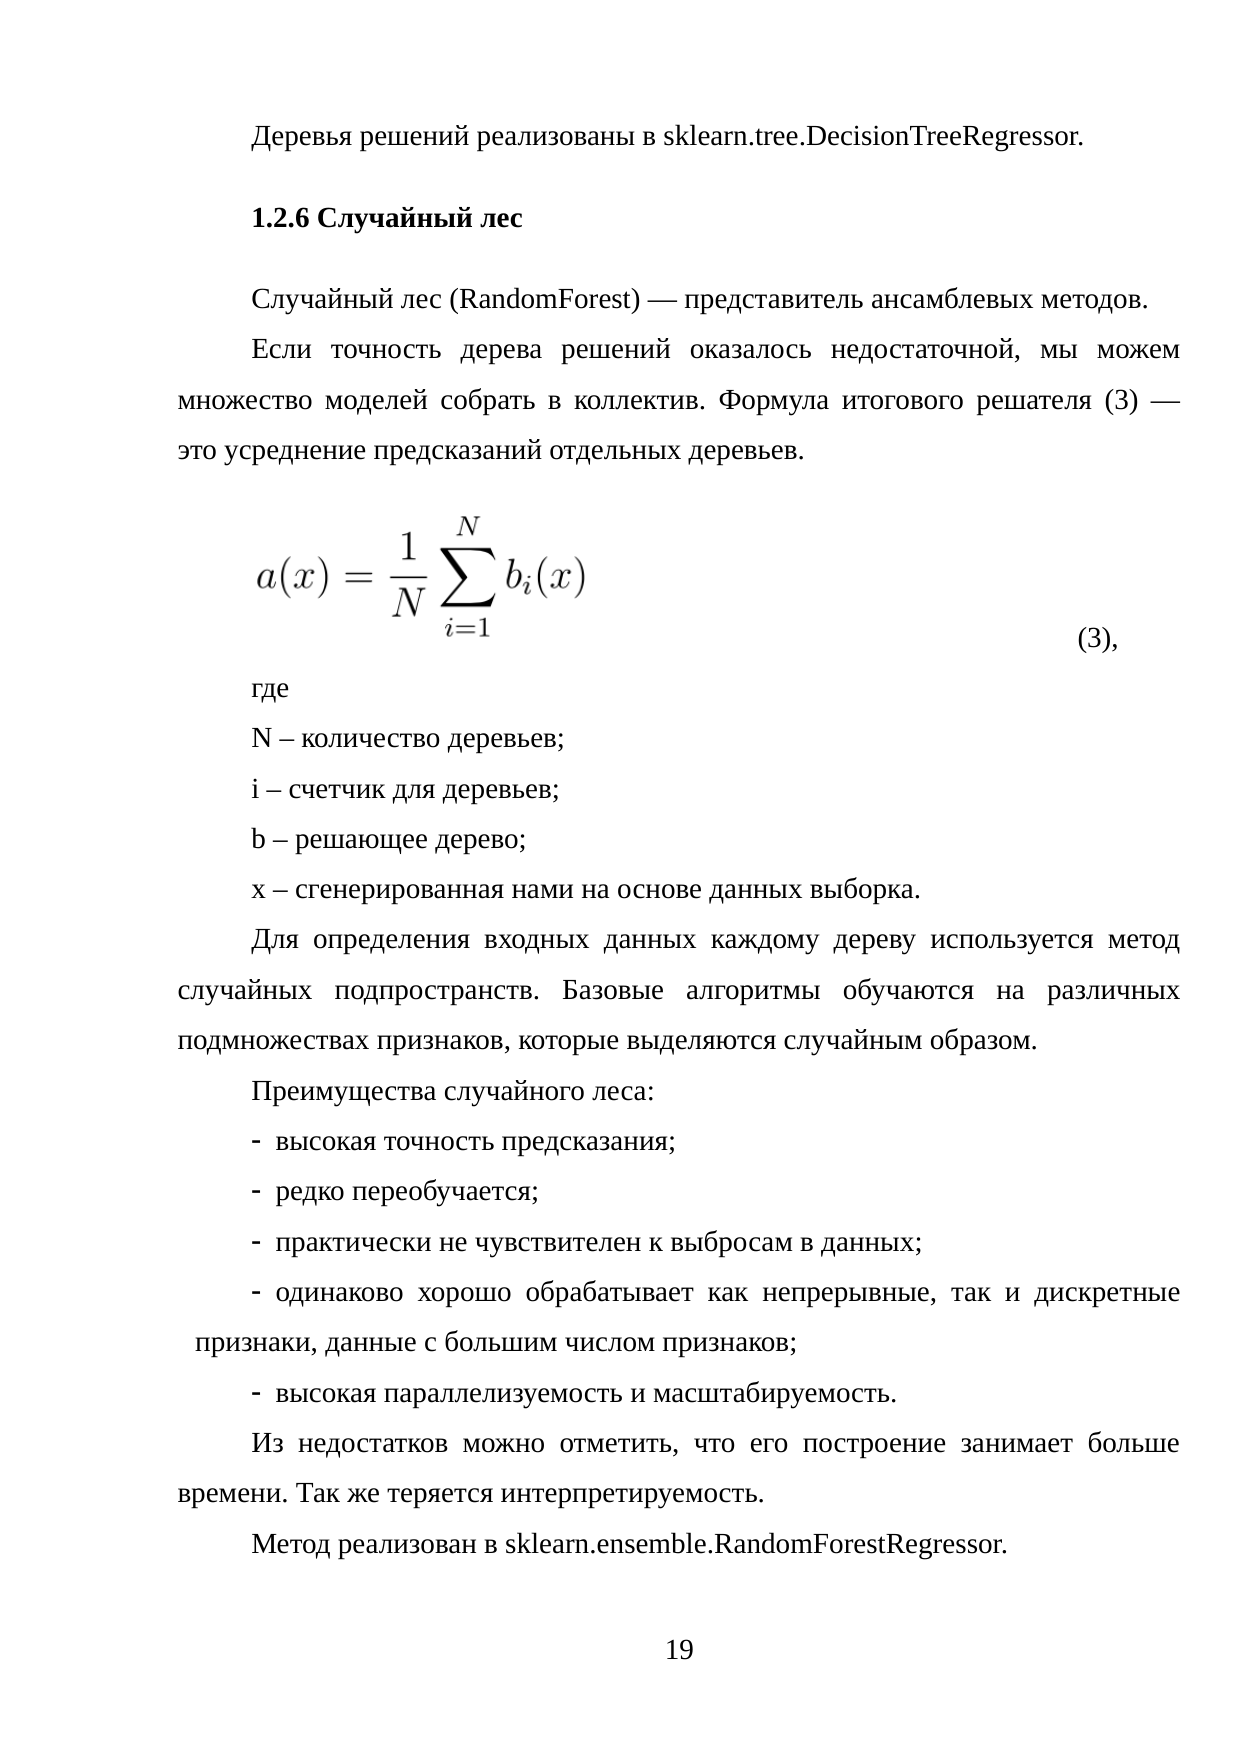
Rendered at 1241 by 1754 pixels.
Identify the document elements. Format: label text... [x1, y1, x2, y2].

list редко переобучается; [195, 1173, 1181, 1207]
text b – решающее дерево; [177, 821, 1181, 854]
list высокая параллелизуемость и масштабируемость. [195, 1375, 1181, 1408]
text где [177, 670, 1181, 704]
text Преимущества случайного леса: [177, 1073, 1181, 1106]
text Если точность дерева решений оказалось недостаточной, мы можем множество моделей собрать в коллектив. Формула итогового решателя (3) — это усреднение предсказаний отдельных деревьев. [177, 332, 1181, 466]
list практически не чувствителен к выбросам в данных; [195, 1224, 1181, 1257]
text x – сгенерированная нами на основе данных выборка. [177, 871, 1181, 905]
text i – счетчик для деревьев; [177, 771, 1181, 804]
text N – количество деревьев; [177, 720, 1181, 754]
list одинаково хорошо обрабатывает как непрерывные, так и дискретные признаки, данные с большим числом признаков; [195, 1274, 1181, 1358]
subtitle 1.2.6 Случайный лес [177, 200, 1181, 233]
text Деревья решений реализованы в sklearn.tree.DecisionTreeRegressor. [177, 118, 1181, 152]
picture [251, 482, 587, 647]
list высокая точность предсказания; [195, 1123, 1181, 1157]
text Из недостатков можно отметить, что его построение занимает больше времени. Так же теряется интерпретируемость. [177, 1425, 1181, 1509]
text Для определения входных данных каждому дереву используется метод случайных подпространств. Базовые алгоритмы обучаются на различных подмножествах признаков, которые выделяются случайным образом. [177, 922, 1181, 1056]
text Случайный лес (RandomForest) — представитель ансамблевых методов. [177, 281, 1181, 315]
text Метод реализован в sklearn.ensemble.RandomForestRegressor. [177, 1526, 1181, 1559]
